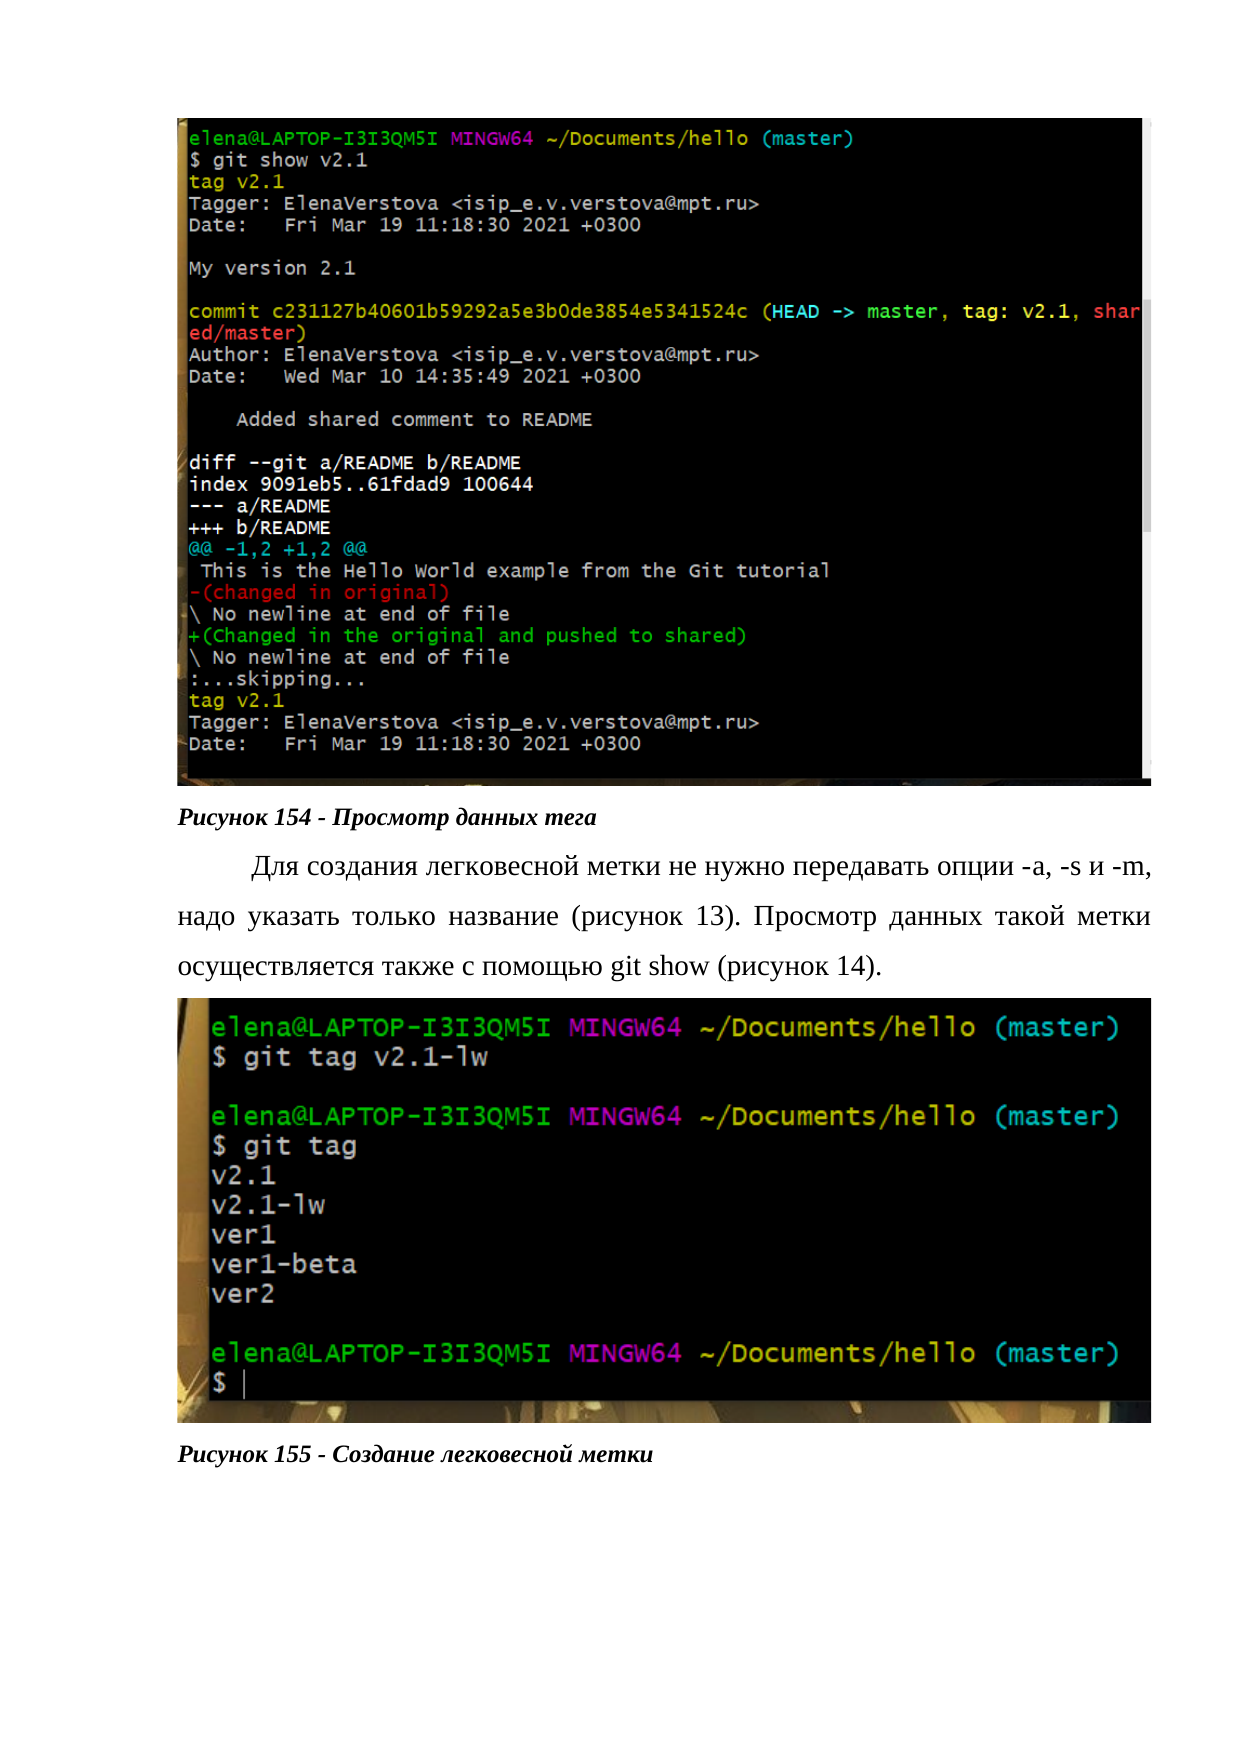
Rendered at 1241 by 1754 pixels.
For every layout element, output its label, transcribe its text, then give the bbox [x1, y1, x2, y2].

picture [177, 118, 1152, 786]
text Для создания легковесной метки не нужно передавать опции -a, -s и -m, надо указать только название (рисунок 13). Просмотр данных такой метки осуществляется также с помощью git show (рисунок 14). [177, 848, 1152, 982]
text Рисунок 155 - Создание легковесной метки [177, 1439, 1152, 1468]
text Рисунок 154 - Просмотр данных тега [177, 802, 1152, 831]
picture [177, 998, 1152, 1423]
